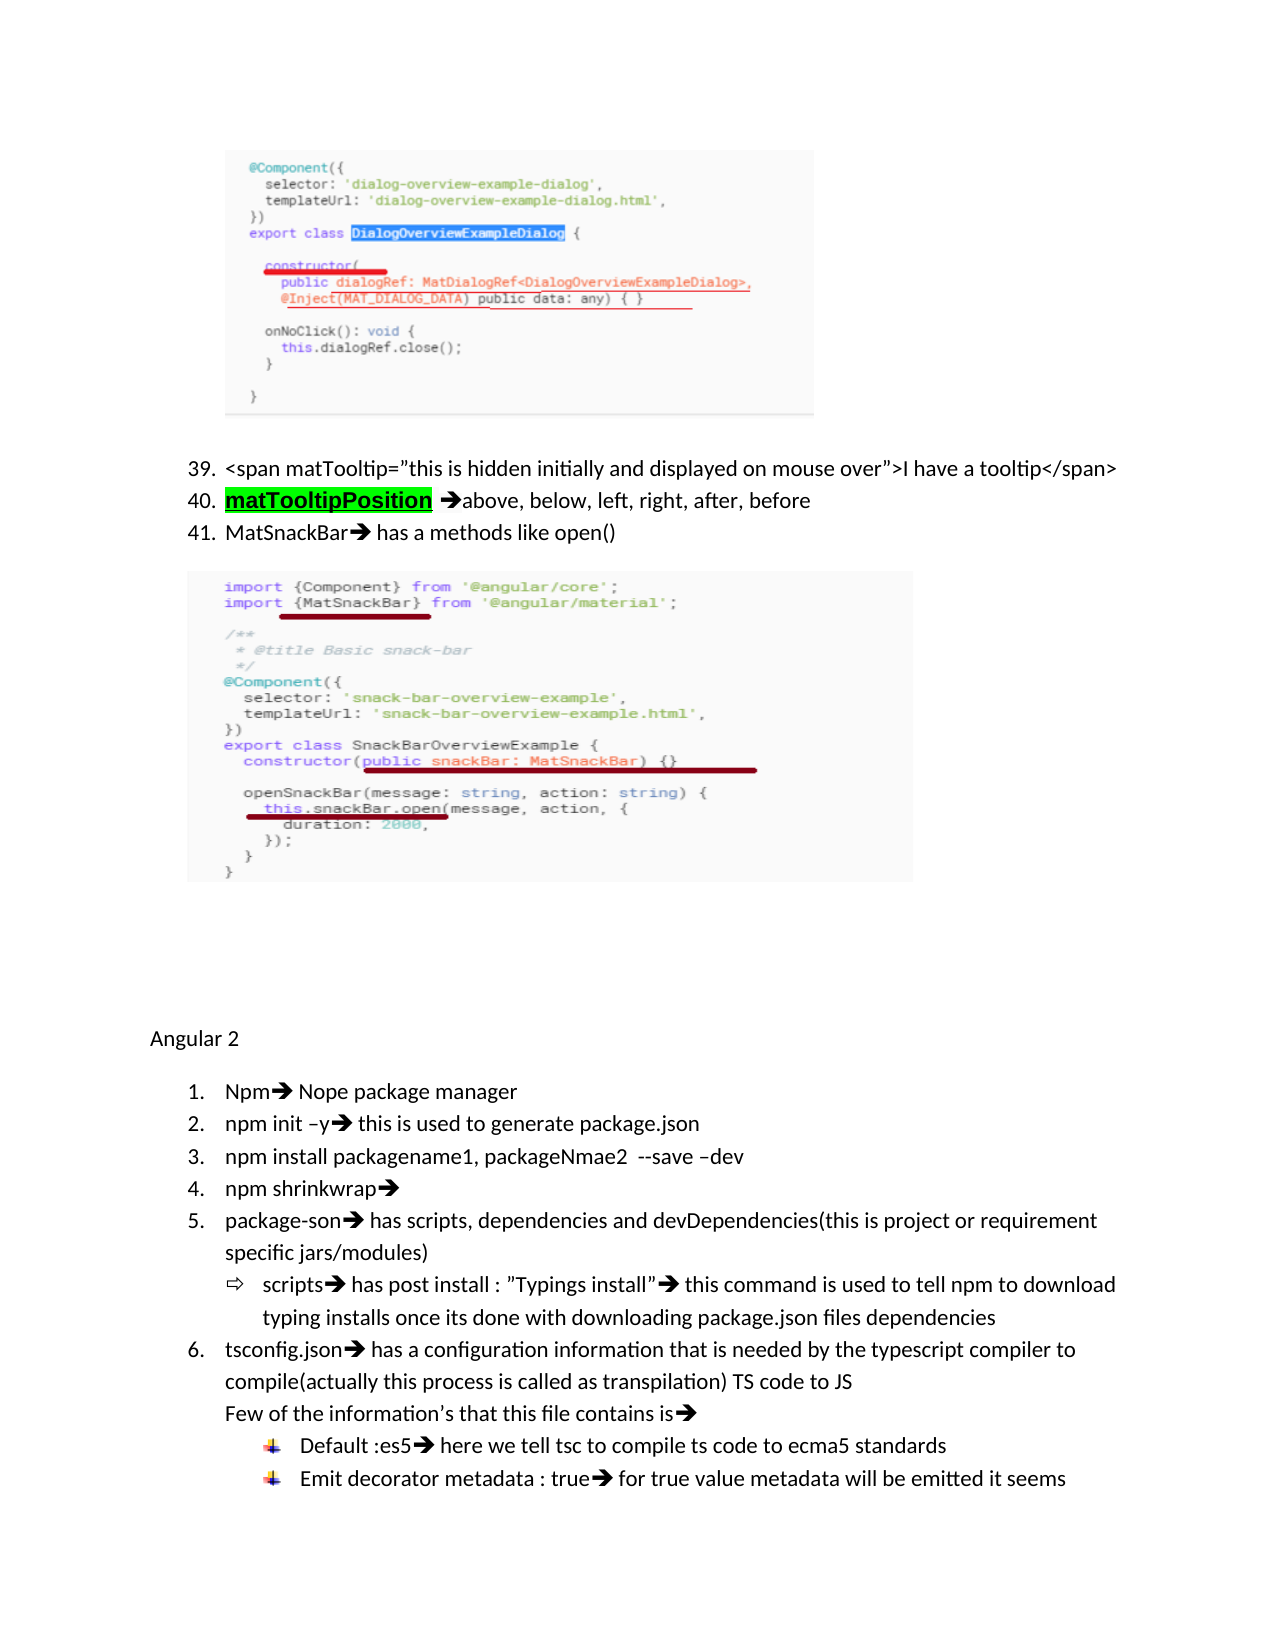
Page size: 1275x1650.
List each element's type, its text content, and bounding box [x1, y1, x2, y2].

picture [263, 1469, 281, 1486]
list package-son has scripts, dependencies and devDependencies(this is project or requirement specific jars/modules) [187, 1206, 1125, 1266]
picture [263, 1437, 281, 1454]
list npm init –y this is used to generate package.json [187, 1109, 1125, 1138]
text Angular 2 [150, 1024, 1125, 1052]
list matTooltipPosition above, below, left, right, after, before [187, 486, 1125, 514]
list scripts has post install : ”Typings install” this command is used to tell npm to download typing installs once its done with downloading package.json files dependencies [225, 1271, 1125, 1331]
list MatSnackBar has a methods like open() [187, 518, 1125, 547]
picture [225, 150, 814, 450]
list Few of the information’s that this file contains is [225, 1399, 1125, 1427]
list npm install packagename1, packageNmae2 --save –dev [187, 1142, 1125, 1170]
list <span matTooltip=”this is hidden initially and displayed on mouse over”>I have a tooltip</span> [187, 454, 1125, 482]
list Npm Nope package manager [187, 1077, 1125, 1105]
picture [187, 571, 914, 882]
list Emit decorator metadata : true for true value metadata will be emitted it seems [262, 1464, 1125, 1492]
list tsconfig.json has a configuration information that is needed by the typescript compiler to compile(actually this process is called as transpilation) TS code to JS [187, 1335, 1125, 1395]
list npm shrinkwrap [187, 1174, 1125, 1202]
list Default :es5 here we tell tsc to compile ts code to ecma5 standards [262, 1431, 1125, 1459]
